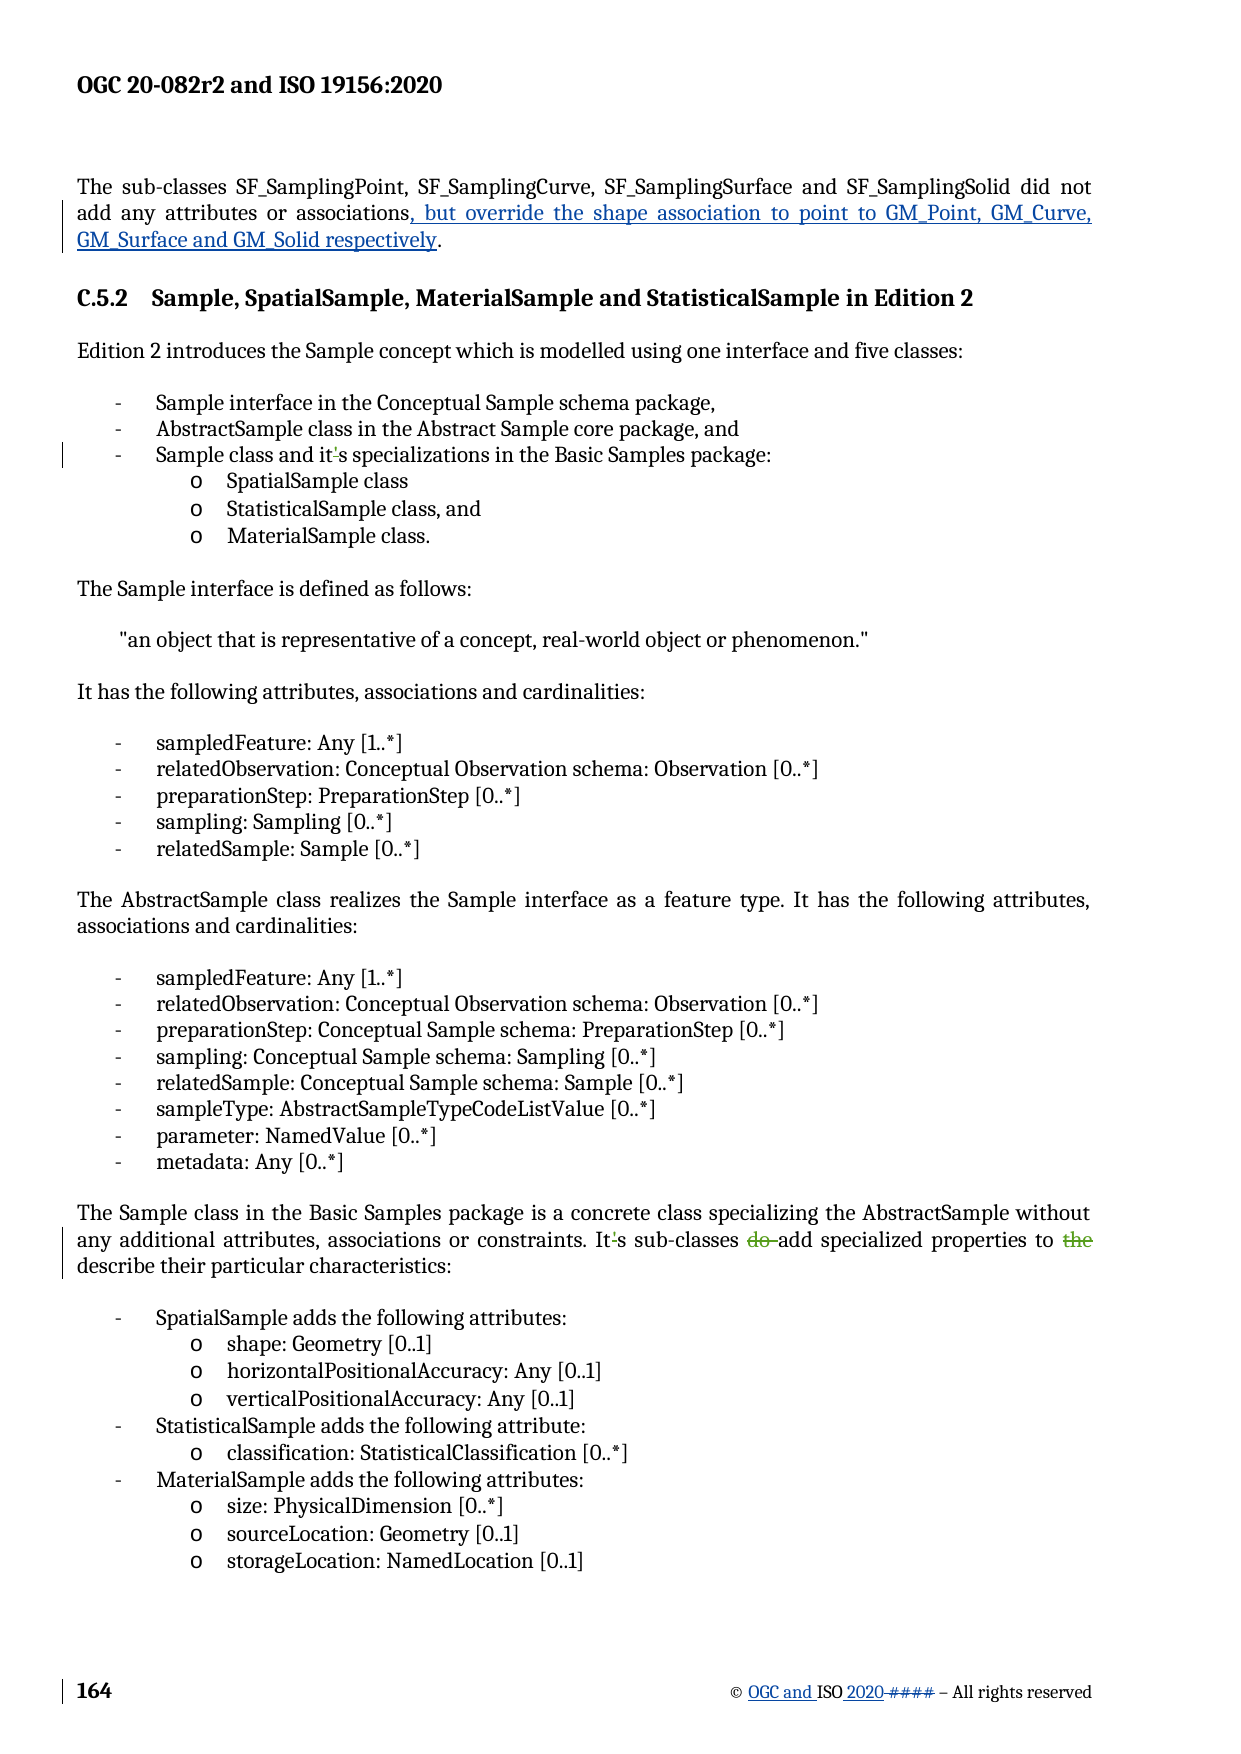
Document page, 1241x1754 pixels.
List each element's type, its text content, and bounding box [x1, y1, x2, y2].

list StatisticalSample adds the following attribute: [114, 1413, 1092, 1439]
list parameter: NamedValue [0..*] [114, 1122, 1092, 1149]
text It has the following attributes, associations and cardinalities: [77, 678, 1092, 705]
list size: PhysicalDimension [0..*] [189, 1493, 1092, 1521]
list Sample interface in the Conceptual Sample schema package, [114, 389, 1092, 416]
list AbstractSample class in the Abstract Sample core package, and [114, 416, 1092, 442]
list storageLocation: NamedLocation [0..1] [189, 1548, 1092, 1576]
text The sub-classes SF_SamplingPoint, SF_SamplingCurve, SF_SamplingSurface and SF_SamplingSolid did not add any attributes or associations. [77, 174, 1092, 253]
list relatedSample: Conceptual Sample schema: Sample [0..*] [114, 1070, 1092, 1096]
list relatedObservation: Conceptual Observation schema: Observation [0..*] [114, 991, 1092, 1017]
list SpatialSample class [189, 468, 1092, 496]
text The Sample class in the Basic Samples package is a concrete class specializing the AbstractSample without any additional attributes, associations or constraints. Its sub-classes add specialized properties to describe their particular characteristics: [77, 1200, 1092, 1279]
text The AbstractSample class realizes the Sample interface as a feature type. It has the following attributes, associations and cardinalities: [77, 887, 1092, 939]
list relatedObservation: Conceptual Observation schema: Observation [0..*] [114, 756, 1092, 783]
list sampleType: AbstractSampleTypeCodeListValue [0..*] [114, 1096, 1092, 1122]
list Sample class and its specializations in the Basic Samples package: [114, 442, 1092, 468]
text The Sample interface is defined as follows: [77, 576, 1092, 602]
list preparationStep: Conceptual Sample schema: PreparationStep [0..*] [114, 1017, 1092, 1043]
list sampling: Sampling [0..*] [114, 809, 1092, 835]
list metadata: Any [0..*] [114, 1149, 1092, 1175]
list StatisticalSample class, and [189, 496, 1092, 523]
list sampledFeature: Any [1..*] [114, 730, 1092, 756]
list shape: Geometry [0..1] [189, 1331, 1092, 1358]
list sampledFeature: Any [1..*] [114, 964, 1092, 991]
list MaterialSample class. [189, 523, 1092, 551]
list sampling: Conceptual Sample schema: Sampling [0..*] [114, 1043, 1092, 1070]
list relatedSample: Sample [0..*] [114, 835, 1092, 862]
list MaterialSample adds the following attributes: [114, 1467, 1092, 1493]
text "an object that is representative of a concept, real-world object or phenomenon." [119, 627, 1092, 653]
list sourceLocation: Geometry [0..1] [189, 1521, 1092, 1548]
list horizontalPositionalAccuracy: Any [0..1] [189, 1358, 1092, 1386]
list verticalPositionalAccuracy: Any [0..1] [189, 1386, 1092, 1413]
list preparationStep: PreparationStep [0..*] [114, 783, 1092, 809]
text Edition 2 introduces the Sample concept which is modelled using one interface and five classes: [77, 338, 1092, 364]
text Sample, SpatialSample, MaterialSample and StatisticalSample in Edition 2 [77, 284, 1092, 313]
list SpatialSample adds the following attributes: [114, 1304, 1092, 1331]
list classification: StatisticalClassification [0..*] [189, 1439, 1092, 1467]
